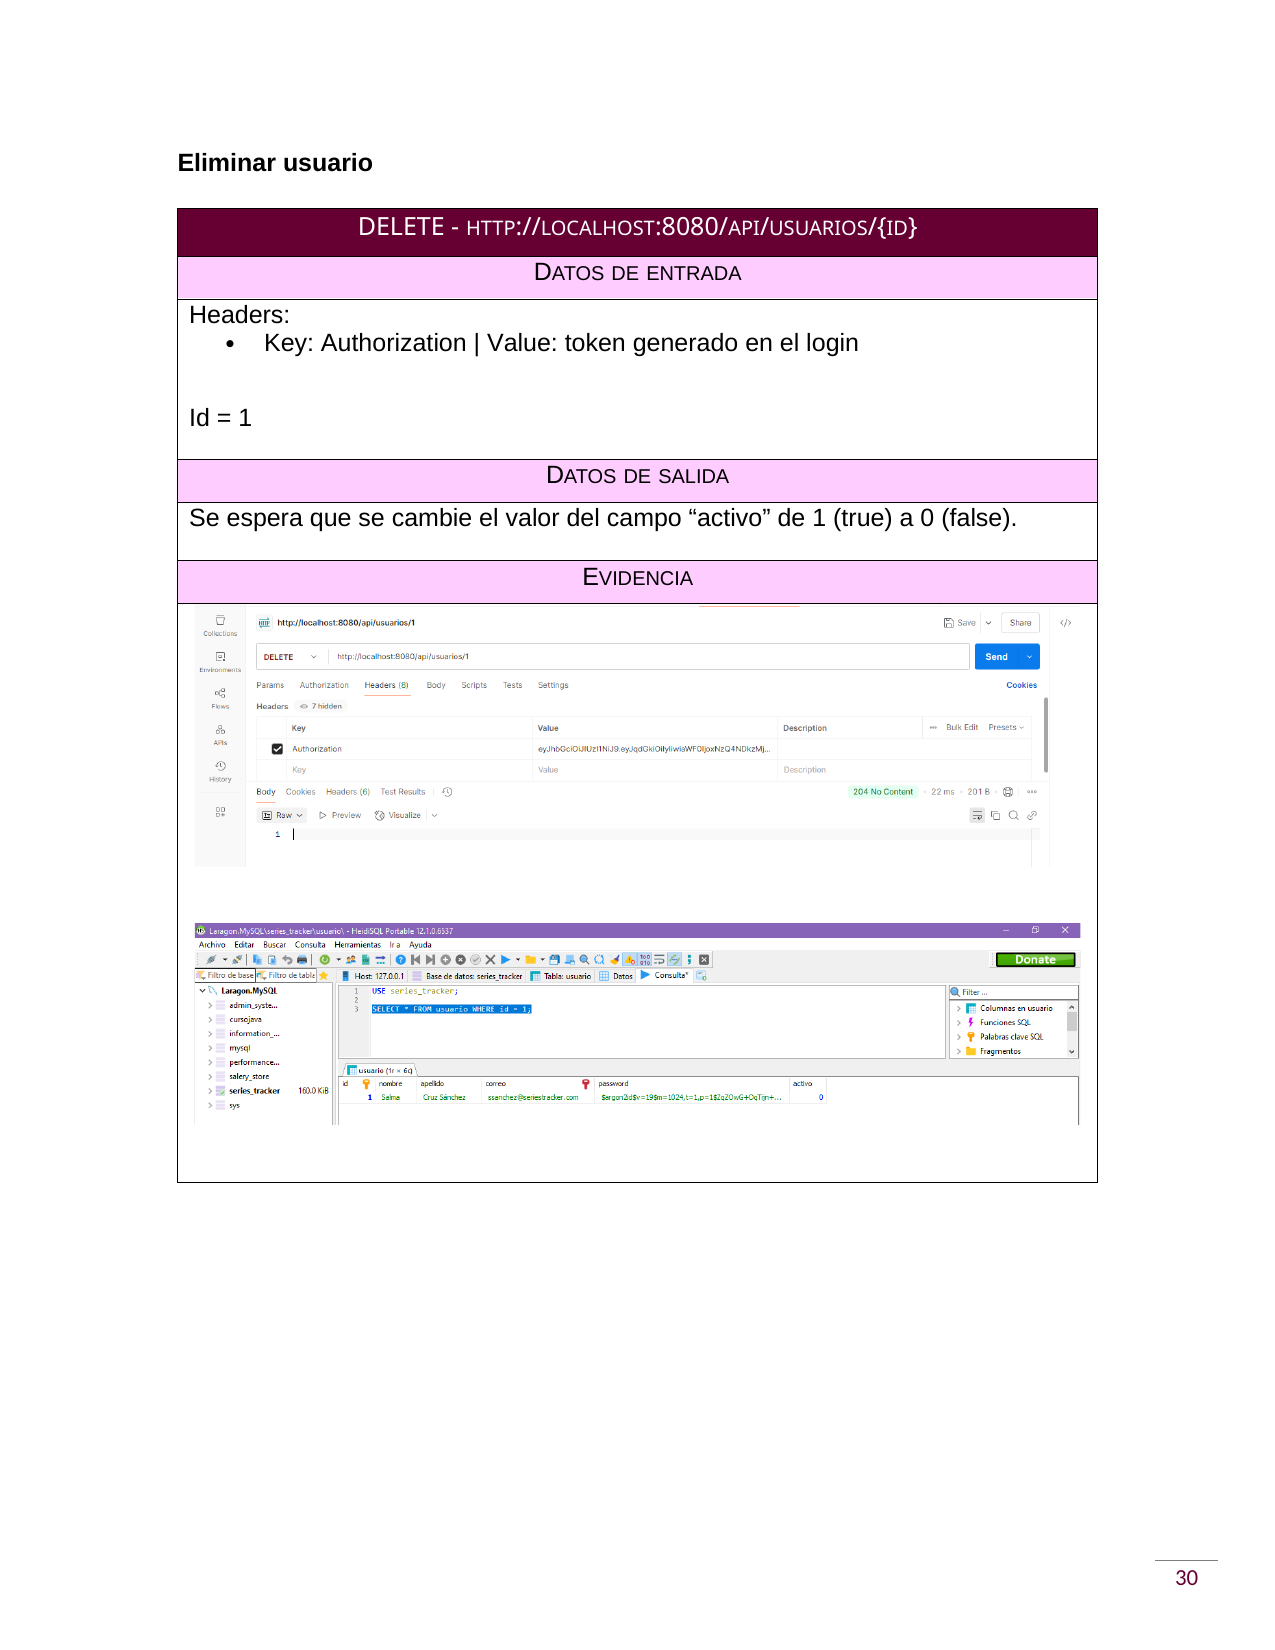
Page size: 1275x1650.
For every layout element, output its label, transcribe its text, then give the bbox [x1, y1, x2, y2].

table_cell [178, 604, 1097, 1182]
table_cell Datos de entrada [178, 257, 1097, 298]
text Eliminar usuario [177, 148, 1098, 176]
table_cell Evidencia [178, 561, 1097, 603]
picture [194, 923, 1081, 1125]
table_header DELETE - http://localhost:8080/api/usuarios/{id} [178, 209, 1097, 256]
table_cell Datos de salida [178, 460, 1097, 502]
table_cell Headers: Key: Authorization | Value: token generado en el login Id = 1 [178, 300, 226, 459]
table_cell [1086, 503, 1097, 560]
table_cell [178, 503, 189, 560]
picture [194, 604, 1081, 867]
